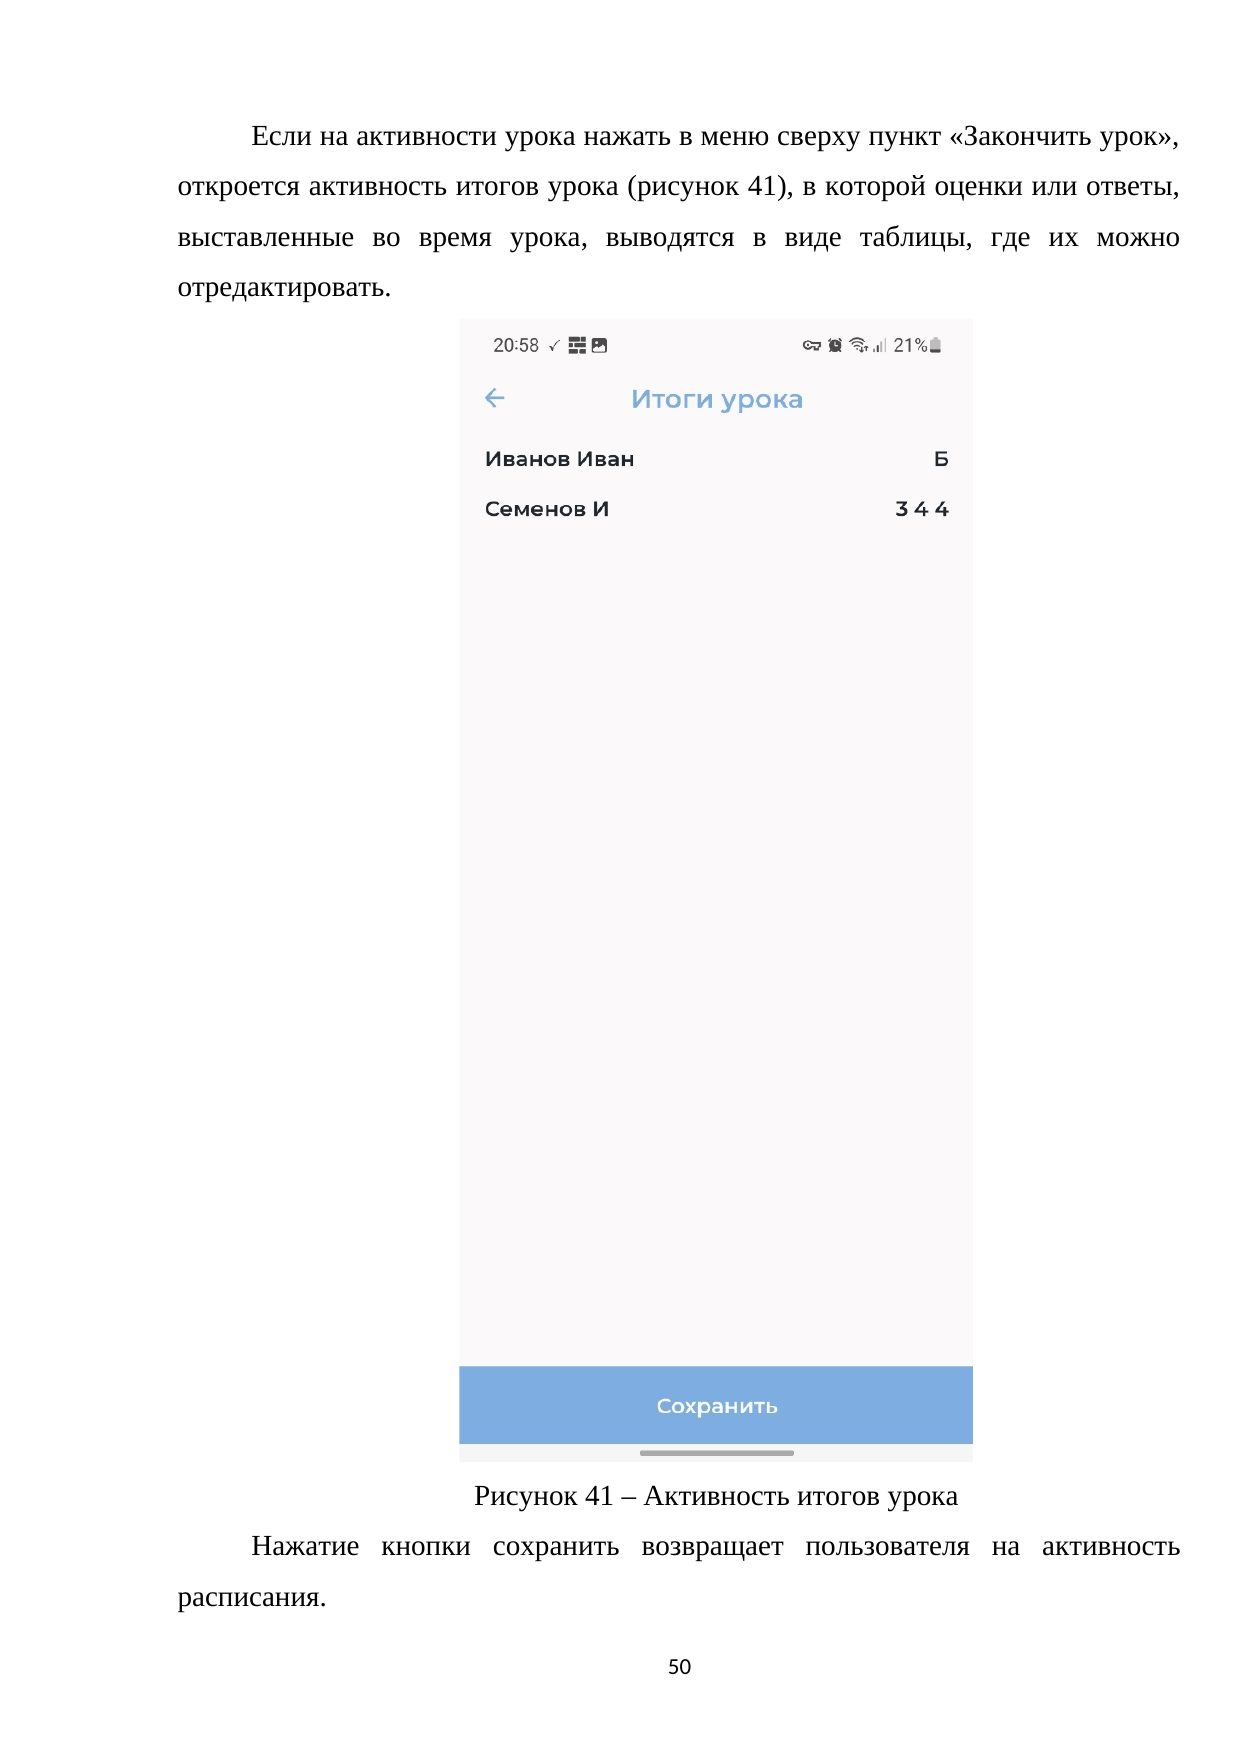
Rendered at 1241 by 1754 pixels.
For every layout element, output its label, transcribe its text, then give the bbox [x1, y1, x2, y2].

text Если на активности урока нажать в меню сверху пункт «Закончить урок», откроется активность итогов урока (рисунок 41), в которой оценки или ответы, выставленные во время урока, выводятся в виде таблицы, где их можно отредактировать. [177, 118, 1181, 303]
text Нажатие кнопки сохранить возвращает пользователя на активность расписания. [177, 1528, 1181, 1612]
picture [459, 319, 973, 1462]
text Рисунок 41 – Активность итогов урока [177, 1478, 1181, 1512]
